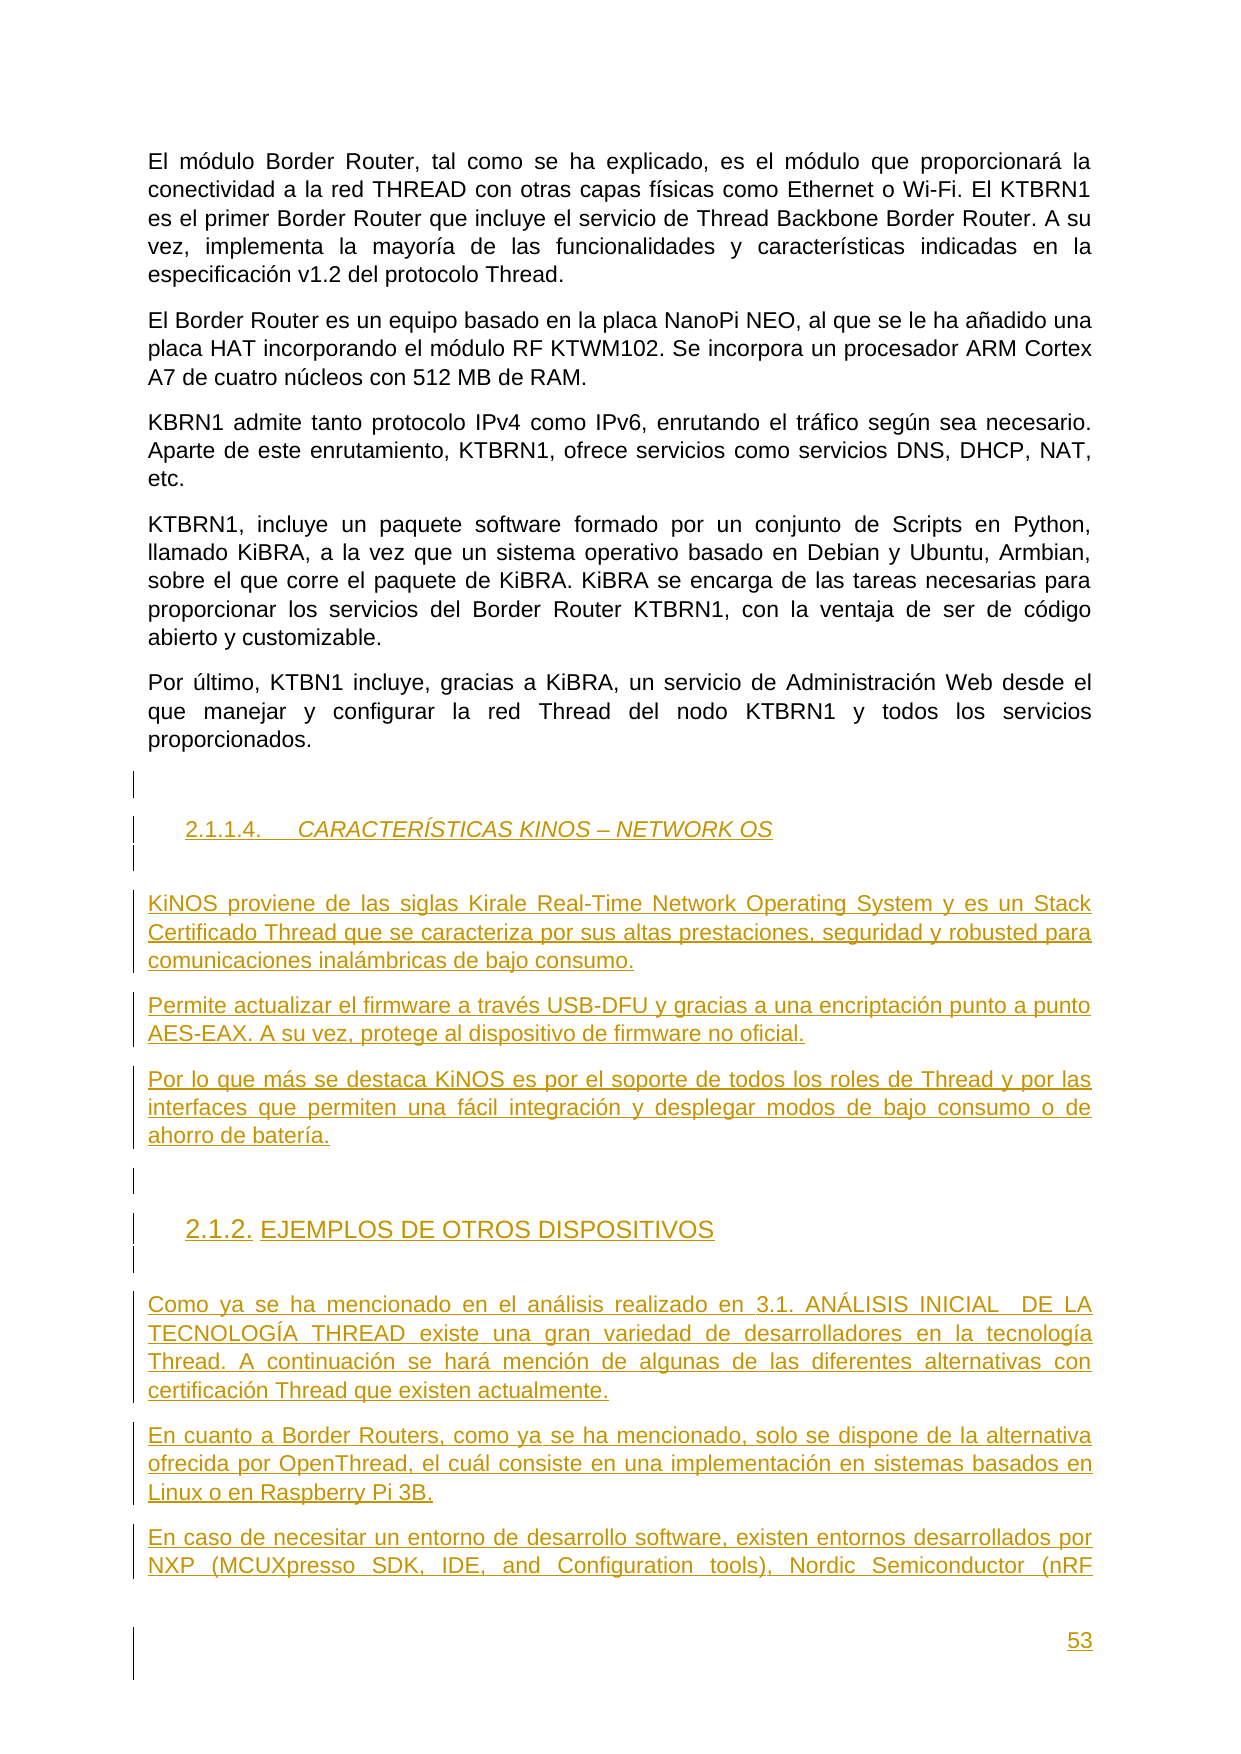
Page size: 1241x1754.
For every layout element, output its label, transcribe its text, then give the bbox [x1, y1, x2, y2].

text Por último, KTBN1 incluye, gracias a KiBRA, un servicio de Administración Web desde el que manejar y configurar la red Thread del nodo KTBRN1 y todos los servicios proporcionados. [148, 669, 1092, 753]
text KTBRN1, incluye un paquete software formado por un conjunto de Scripts en Python, llamado KiBRA, a la vez que un sistema operativo basado en Debian y Ubuntu, Armbian, sobre el que corre el paquete de KiBRA. KiBRA se encarga de las tareas necesarias para proporcionar los servicios del Border Router KTBRN1, con la ventaja de ser de código abierto y customizable. [148, 511, 1092, 651]
text El módulo Border Router, tal como se ha explicado, es el módulo que proporcionará la conectividad a la red THREAD con otras capas físicas como Ethernet o Wi-Fi. El KTBRN1 es el primer Border Router que incluye el servicio de Thread Backbone Border Router. A su vez, implementa la mayoría de las funcionalidades y características indicadas en la especificación v1.2 del protocolo Thread. [148, 148, 1092, 288]
text El Border Router es un equipo basado en la placa NanoPi NEO, al que se le ha añadido una placa HAT incorporando el módulo RF KTWM102. Se incorpora un procesador ARM Cortex A7 de cuatro núcleos con 512 MB de RAM. [148, 307, 1092, 390]
text KBRN1 admite tanto protocolo IPv4 como IPv6, enrutando el tráfico según sea necesario. Aparte de este enrutamiento, KTBRN1, ofrece servicios como servicios DNS, DHCP, NAT, etc. [148, 408, 1092, 492]
